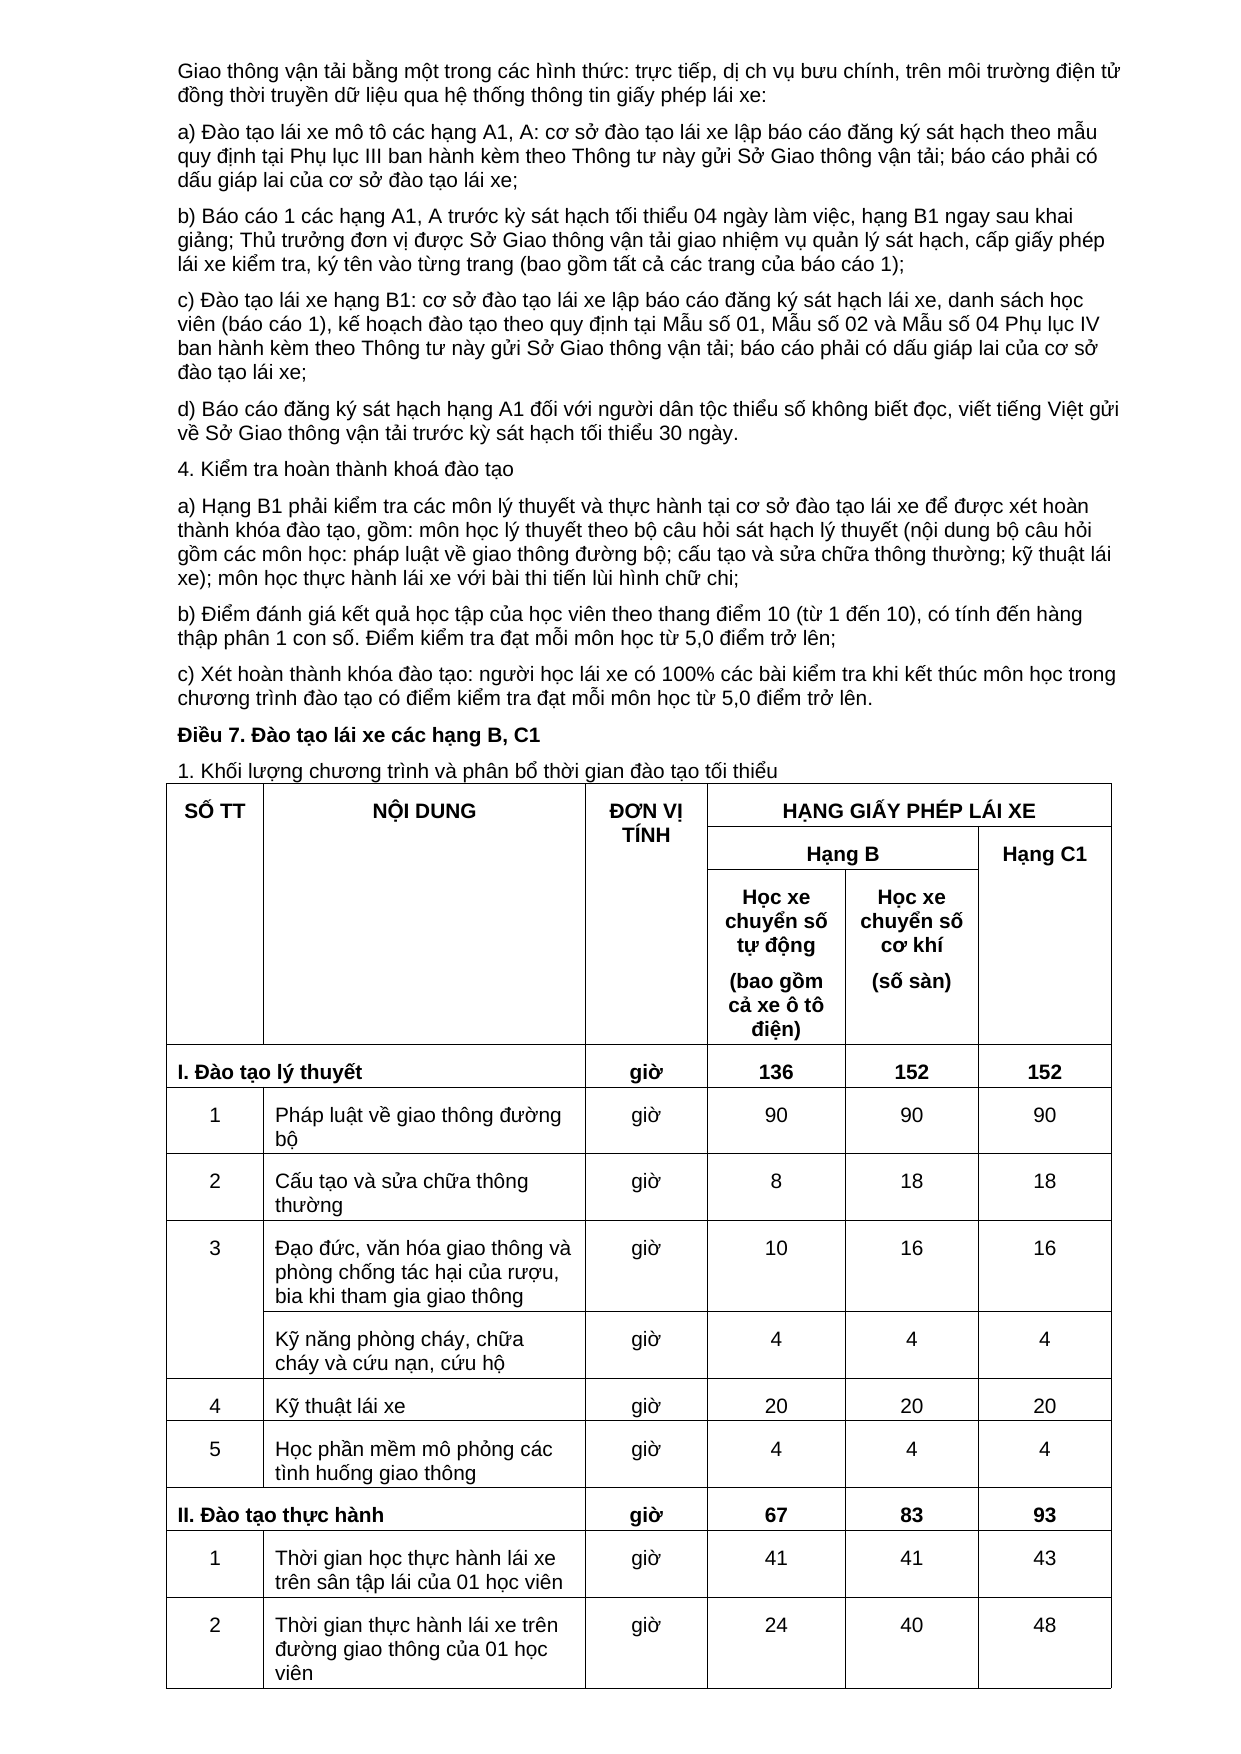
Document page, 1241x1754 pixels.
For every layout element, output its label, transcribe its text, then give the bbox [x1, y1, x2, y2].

table_cell 90 [846, 1088, 978, 1153]
table_cell Học xe chuyển số tự động (bao gồm cả xe ô tô điện) [708, 870, 845, 1044]
table_cell 41 [708, 1531, 845, 1597]
table_cell giờ [586, 1154, 707, 1220]
text Điều 7. Đào tạo lái xe các hạng B, C1 [177, 723, 1122, 747]
table_header SỐ TT [167, 784, 263, 1044]
table_cell 16 [846, 1221, 978, 1311]
table_cell 4 [708, 1421, 845, 1487]
table_cell 18 [846, 1154, 978, 1220]
table_cell 10 [708, 1221, 845, 1311]
table_cell 4 [979, 1312, 1111, 1378]
table_cell II. Đào tạo thực hành [167, 1488, 585, 1530]
table_cell 93 [979, 1488, 1111, 1530]
table_cell 90 [708, 1088, 845, 1153]
table_cell 90 [979, 1088, 1111, 1153]
table_cell 1 [167, 1088, 263, 1153]
table_cell Hạng C1 [979, 827, 1111, 1044]
table_cell 18 [979, 1154, 1111, 1220]
text b) Báo cáo 1 các hạng A1, A trước kỳ sát hạch tối thiểu 04 ngày làm việc, hạng B1 ngay sau khai giảng; Thủ trưởng đơn vị được Sở Giao thông vận tải giao nhiệm vụ quản lý sát hạch, cấp giấy phép lái xe kiểm tra, ký tên vào từng trang (bao gồm tất cả các trang của báo cáo 1); [177, 204, 1122, 276]
table_header HẠNG GIẤY PHÉP LÁI XE [708, 784, 1111, 826]
text c) Đào tạo lái xe hạng B1: cơ sở đào tạo lái xe lập báo cáo đăng ký sát hạch lái xe, danh sách học viên (báo cáo 1), kế hoạch đào tạo theo quy định tại Mẫu số 01, Mẫu số 02 và Mẫu số 04 Phụ lục IV ban hành kèm theo Thông tư này gửi Sở Giao thông vận tải; báo cáo phải có dấu giáp lai của cơ sở đào tạo lái xe; [177, 288, 1122, 384]
table_cell 5 [167, 1421, 263, 1487]
table_cell 136 [708, 1045, 845, 1087]
table_cell 24 [708, 1598, 845, 1687]
table_cell Đạo đức, văn hóa giao thông và phòng chống tác hại của rượu, bia khi tham gia giao thông [264, 1221, 585, 1311]
text 1. Khối lượng chương trình và phân bổ thời gian đào tạo tối thiểu [177, 759, 1122, 783]
table_cell 83 [846, 1488, 978, 1530]
table_cell giờ [586, 1598, 707, 1687]
table_cell 2 [167, 1154, 263, 1220]
table_cell Cấu tạo và sửa chữa thông thường [264, 1154, 585, 1220]
text a) Đào tạo lái xe mô tô các hạng A1, A: cơ sở đào tạo lái xe lập báo cáo đăng ký sát hạch theo mẫu quy định tại Phụ lục III ban hành kèm theo Thông tư này gửi Sở Giao thông vận tải; báo cáo phải có dấu giáp lai của cơ sở đào tạo lái xe; [177, 119, 1122, 191]
table_cell Học xe chuyển số cơ khí (số sàn) [846, 870, 978, 1044]
table_cell Pháp luật về giao thông đường bộ [264, 1088, 585, 1153]
table_cell giờ [586, 1312, 707, 1378]
table_cell 3 [167, 1221, 263, 1378]
table_cell Kỹ thuật lái xe [264, 1379, 585, 1420]
table_cell 4 [846, 1421, 978, 1487]
text 4. Kiểm tra hoàn thành khoá đào tạo [177, 457, 1122, 481]
table_cell 20 [708, 1379, 845, 1420]
table_cell giờ [586, 1488, 707, 1530]
table_cell 20 [979, 1379, 1111, 1420]
table_cell 152 [846, 1045, 978, 1087]
table_cell Học phần mềm mô phỏng các tình huống giao thông [264, 1421, 585, 1487]
table_cell 4 [708, 1312, 845, 1378]
table_cell 2 [167, 1598, 263, 1687]
table_cell Kỹ năng phòng cháy, chữa cháy và cứu nạn, cứu hộ [264, 1312, 585, 1378]
table_cell I. Đào tạo lý thuyết [167, 1045, 585, 1087]
table_cell 152 [979, 1045, 1111, 1087]
table_cell 41 [846, 1531, 978, 1597]
table_cell 4 [167, 1379, 263, 1420]
table_cell Thời gian học thực hành lái xe trên sân tập lái của 01 học viên [264, 1531, 585, 1597]
text c) Xét hoàn thành khóa đào tạo: người học lái xe có 100% các bài kiểm tra khi kết thúc môn học trong chương trình đào tạo có điểm kiểm tra đạt mỗi môn học từ 5,0 điểm trở lên. [177, 662, 1122, 710]
text d) Báo cáo đăng ký sát hạch hạng A1 đối với người dân tộc thiểu số không biết đọc, viết tiếng Việt gửi về Sở Giao thông vận tải trước kỳ sát hạch tối thiểu 30 ngày. [177, 397, 1122, 444]
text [177, 59, 1122, 107]
table_cell 1 [167, 1531, 263, 1597]
table_cell 8 [708, 1154, 845, 1220]
table_cell 4 [846, 1312, 978, 1378]
table_cell 16 [979, 1221, 1111, 1311]
table_cell 48 [979, 1598, 1111, 1687]
table_header NỘI DUNG [264, 784, 585, 1044]
table_cell giờ [586, 1221, 707, 1311]
table_cell giờ [586, 1045, 707, 1087]
table_cell 43 [979, 1531, 1111, 1597]
table_cell 40 [846, 1598, 978, 1687]
table_cell giờ [586, 1088, 707, 1153]
table_cell giờ [586, 1379, 707, 1420]
table_cell 20 [846, 1379, 978, 1420]
table_cell 4 [979, 1421, 1111, 1487]
text a) Hạng B1 phải kiểm tra các môn lý thuyết và thực hành tại cơ sở đào tạo lái xe để được xét hoàn thành khóa đào tạo, gồm: môn học lý thuyết theo bộ câu hỏi sát hạch lý thuyết (nội dung bộ câu hỏi gồm các môn học: pháp luật về giao thông đường bộ; cấu tạo và sửa chữa thông thường; kỹ thuật lái xe); môn học thực hành lái xe với bài thi tiến lùi hình chữ chi; [177, 493, 1122, 589]
table_cell 67 [708, 1488, 845, 1530]
table_cell Hạng B [708, 827, 978, 869]
text b) Điểm đánh giá kết quả học tập của học viên theo thang điểm 10 (từ 1 đến 10), có tính đến hàng thập phân 1 con số. Điểm kiểm tra đạt mỗi môn học từ 5,0 điểm trở lên; [177, 602, 1122, 650]
table_cell giờ [586, 1531, 707, 1597]
table_header ĐƠN VỊ TÍNH [586, 784, 707, 1044]
table_cell giờ [586, 1421, 707, 1487]
table_cell Thời gian thực hành lái xe trên đường giao thông của 01 học viên [264, 1598, 585, 1687]
